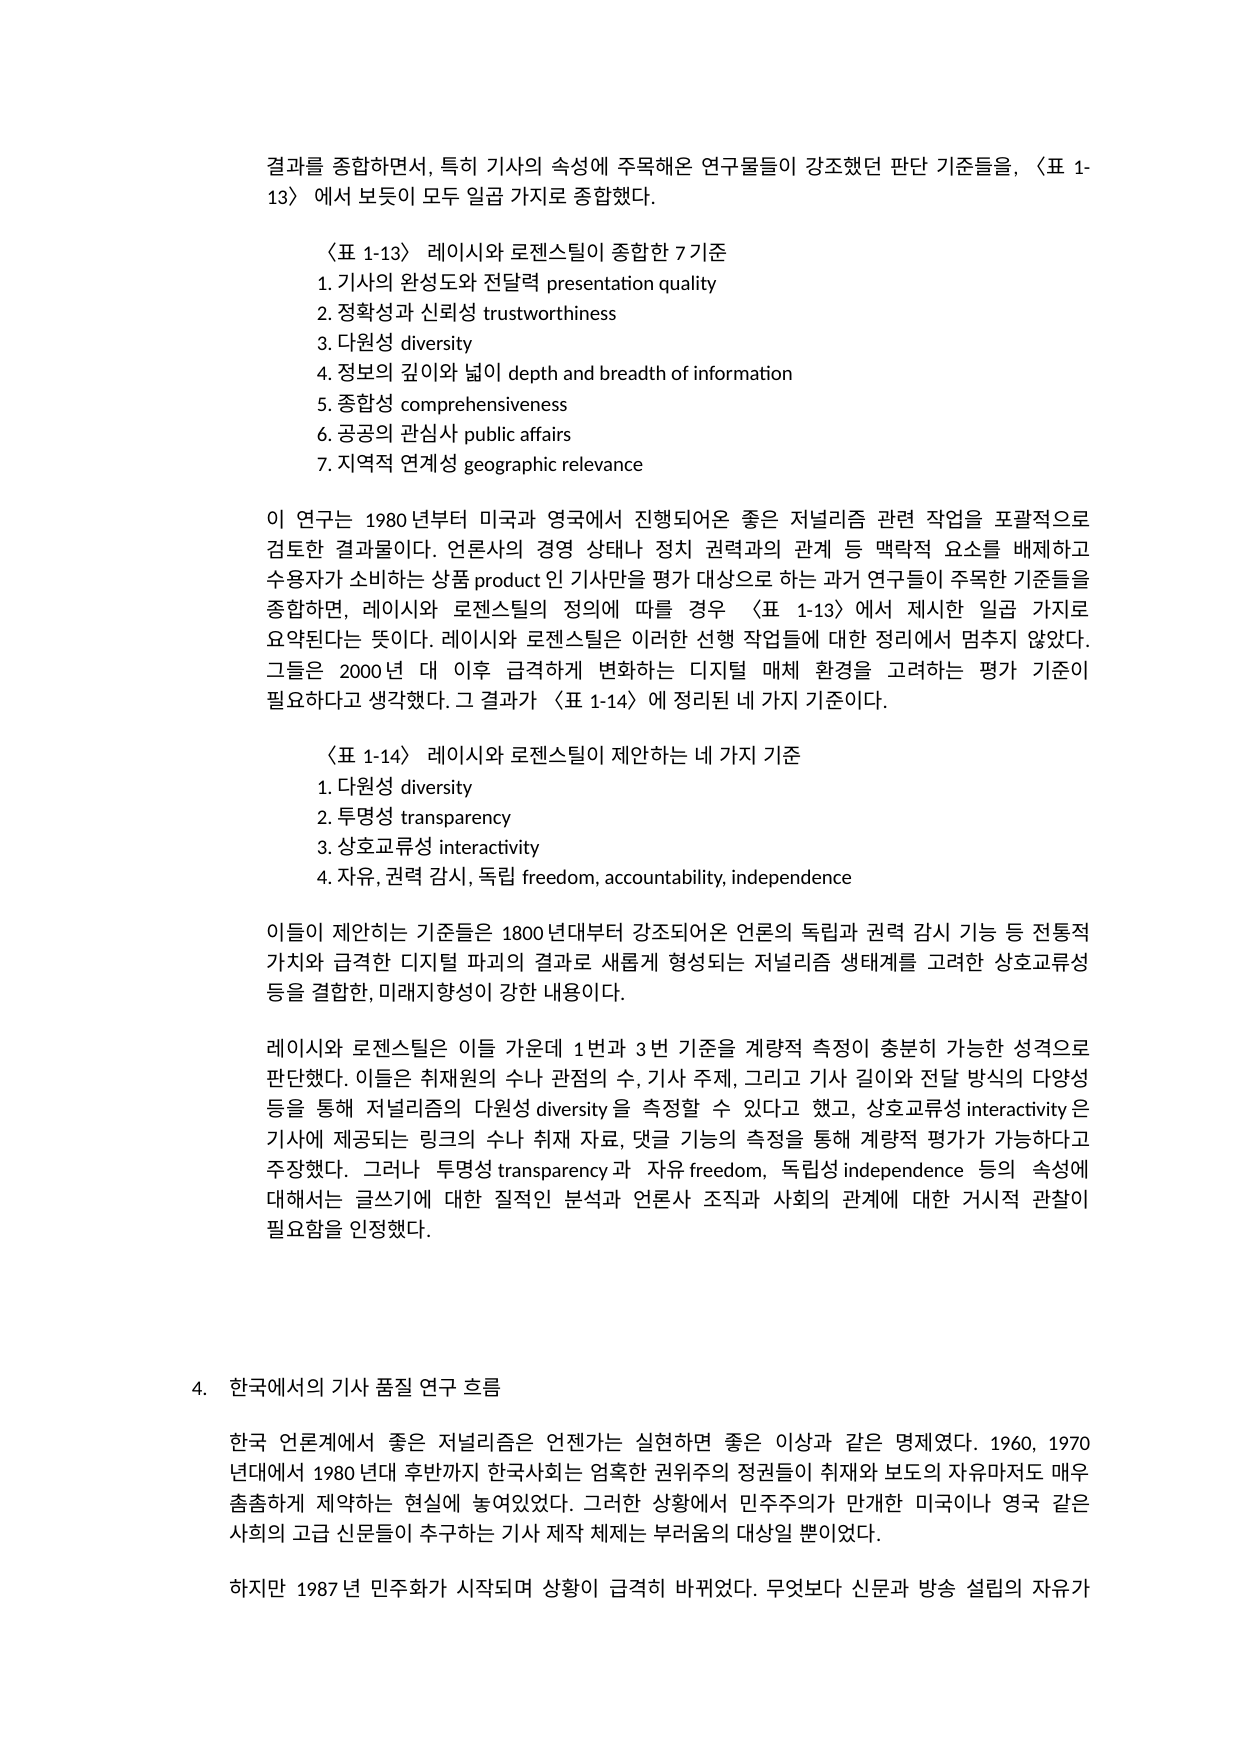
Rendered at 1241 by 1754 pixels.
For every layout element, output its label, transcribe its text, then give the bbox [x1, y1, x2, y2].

text 4. 자유, 권력 감시, 독립 freedom, accountability, independence [317, 861, 1090, 891]
text 4. 정보의 깊이와 넓이 depth and breadth of information [317, 357, 1090, 387]
text 6. 공공의 관심사 public affairs [317, 417, 1090, 447]
text 1. 기사의 완성도와 전달력 presentation quality [317, 266, 1090, 296]
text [229, 1573, 1090, 1603]
text 이 연구는 1980년부터 미국과 영국에서 진행되어온 좋은 저널리즘 관련 작업을 포괄적으로 검토한 결과물이다. 언론사의 경영 상태나 정치 권력과의 관계 등 맥락적 요소를 배제하고 수용자가 소비하는 상품product인 기사만을 평가 대상으로 하는 과거 연구들이 주목한 기준들을 종합하면, 레이시와 로젠스틸의 정의에 따를 경우 〈표 1-13〉에서 제시한 일곱 가지로 요약된다는 뜻이다. 레이시와 로젠스틸은 이러한 선행 작업들에 대한 정리에서 멈추지 않았다. 그들은 2000년 대 이후 급격하게 변화하는 디지털 매체 환경을 고려하는 평가 기준이 필요하다고 생각했다. 그 결과가 〈표 1-14〉에 정리된 네 가지 기준이다. [267, 503, 1090, 714]
text 5. 종합성 comprehensiveness [317, 387, 1090, 417]
text 한국 언론계에서 좋은 저널리즘은 언젠가는 실현하면 좋은 이상과 같은 명제였다. 1960, 1970년대에서 1980년대 후반까지 한국사회는 엄혹한 권위주의 정권들이 취재와 보도의 자유마저도 매우 촘촘하게 제약하는 현실에 놓여있었다. 그러한 상황에서 민주주의가 만개한 미국이나 영국 같은 사희의 고급 신문들이 추구하는 기사 제작 체제는 부러움의 대상일 뿐이었다. [229, 1426, 1090, 1547]
list 한국에서의 기사 품질 연구 흐름 [192, 1371, 1090, 1401]
text 7. 지역적 연계성 geographic relevance [317, 447, 1090, 477]
text 〈표 1-13〉 레이시와 로젠스틸이 종합한 7기준 [317, 236, 1090, 266]
text 3. 상호교류성 interactivity [317, 830, 1090, 861]
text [267, 150, 1090, 210]
text 2. 정확성과 신뢰성 trustworthiness [317, 296, 1090, 326]
text 〈표 1-14〉 레이시와 로젠스틸이 제안하는 네 가지 기준 [317, 740, 1090, 770]
text 1. 다원성 diversity [317, 770, 1090, 800]
text 이들이 제안히는 기준들은 1800년대부터 강조되어온 언론의 독립과 권력 감시 기능 등 전통적 가치와 급격한 디지털 파괴의 결과로 새롭게 형성되는 저널리즘 생태계를 고려한 상호교류성 등을 결합한, 미래지향성이 강한 내용이다. [267, 916, 1090, 1007]
text 2. 투명성 transparency [317, 800, 1090, 830]
text 3. 다원성 diversity [317, 326, 1090, 357]
text 레이시와 로젠스틸은 이들 가운데 1번과 3번 기준을 계량적 측정이 충분히 가능한 성격으로 판단했다. 이들은 취재원의 수나 관점의 수, 기사 주제, 그리고 기사 길이와 전달 방식의 다양성 등을 통해 저널리즘의 다원성diversity을 측정할 수 있다고 했고, 상호교류성interactivity은 기사에 제공되는 링크의 수나 취재 자료, 댓글 기능의 측정을 통해 계량적 평가가 가능하다고 주장했다. 그러나 투명성transparency과 자유freedom, 독립성independence 등의 속성에 대해서는 글쓰기에 대한 질적인 분석과 언론사 조직과 사회의 관계에 대한 거시적 관찰이 필요함을 인정했다. [267, 1032, 1090, 1244]
